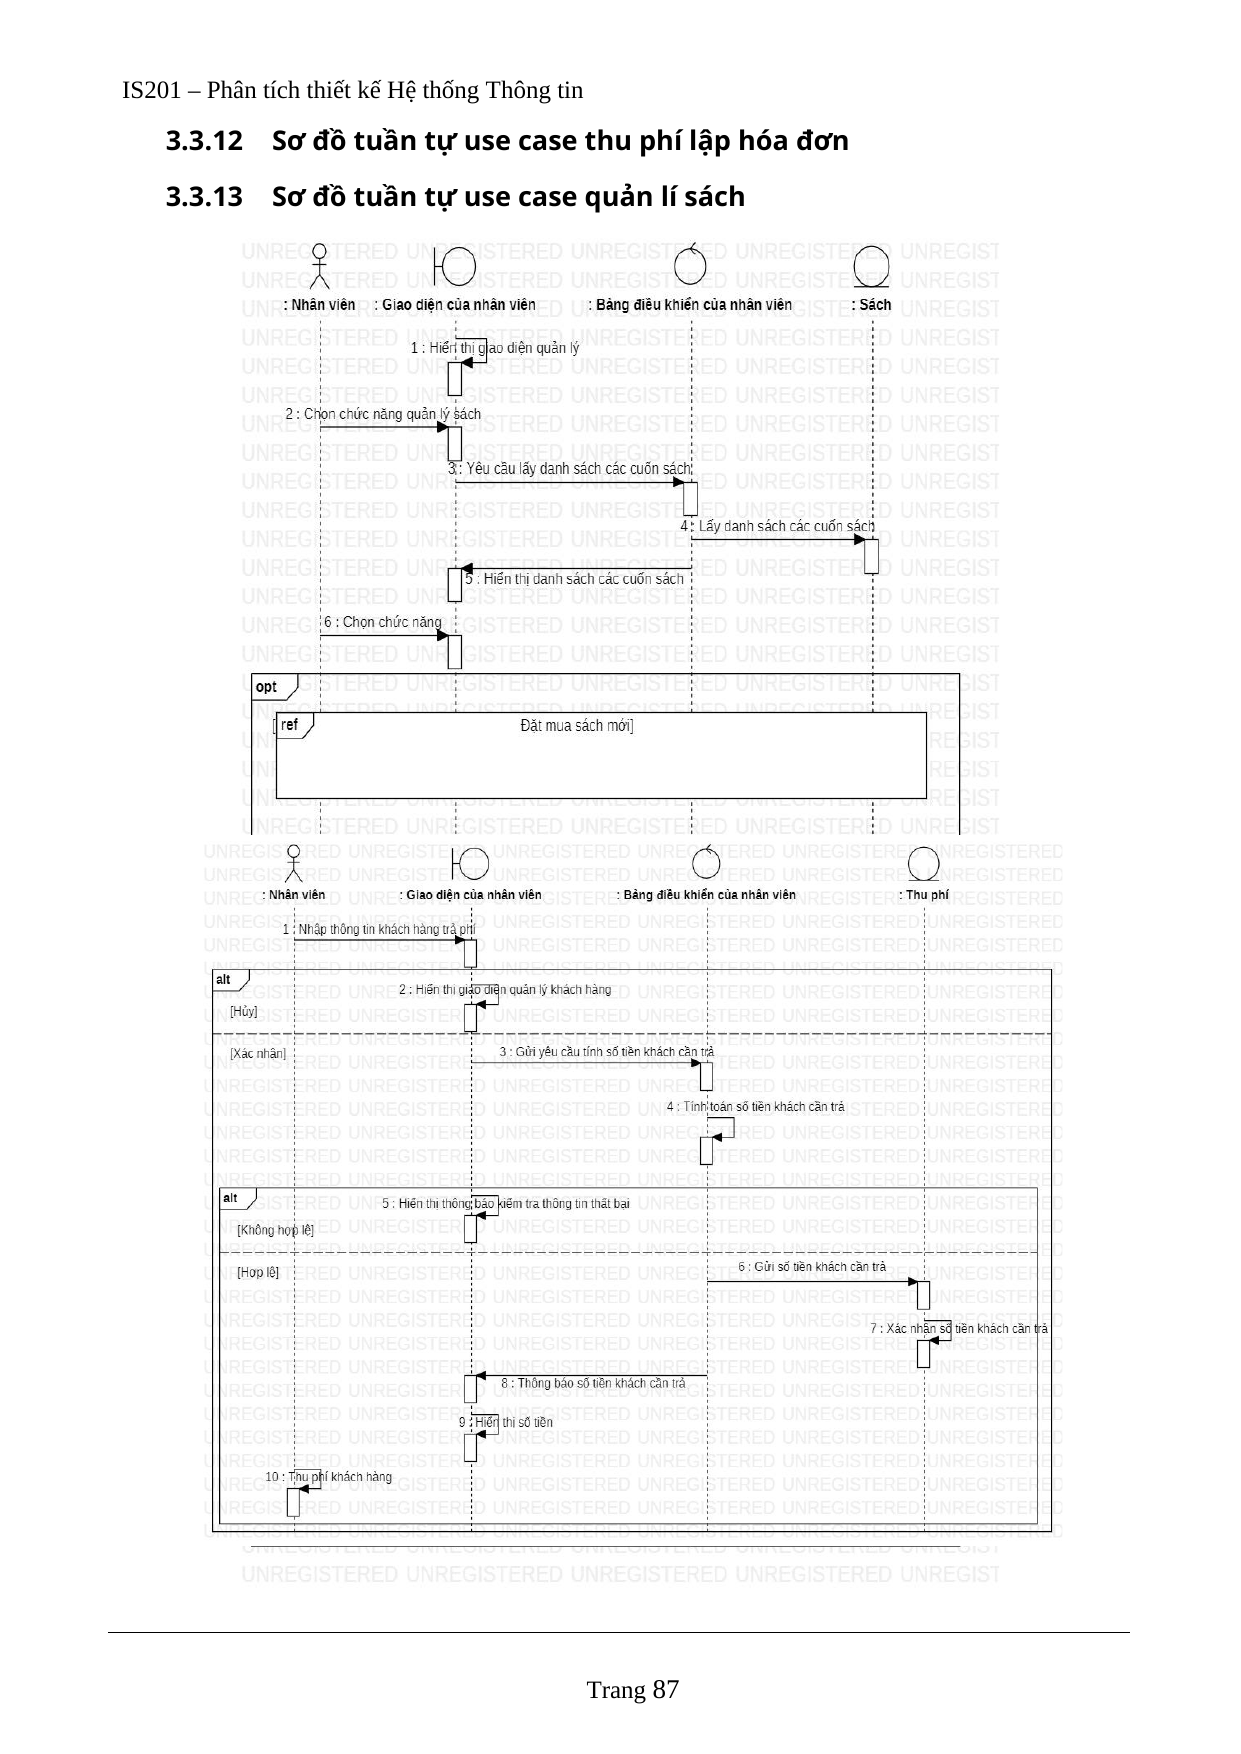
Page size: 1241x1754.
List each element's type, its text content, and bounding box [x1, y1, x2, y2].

list Sơ đồ tuần tự use case thu phí lập hóa đơn [166, 122, 1144, 159]
picture [203, 231, 1063, 1593]
list Sơ đồ tuần tự use case quản lí sách [166, 177, 1144, 214]
